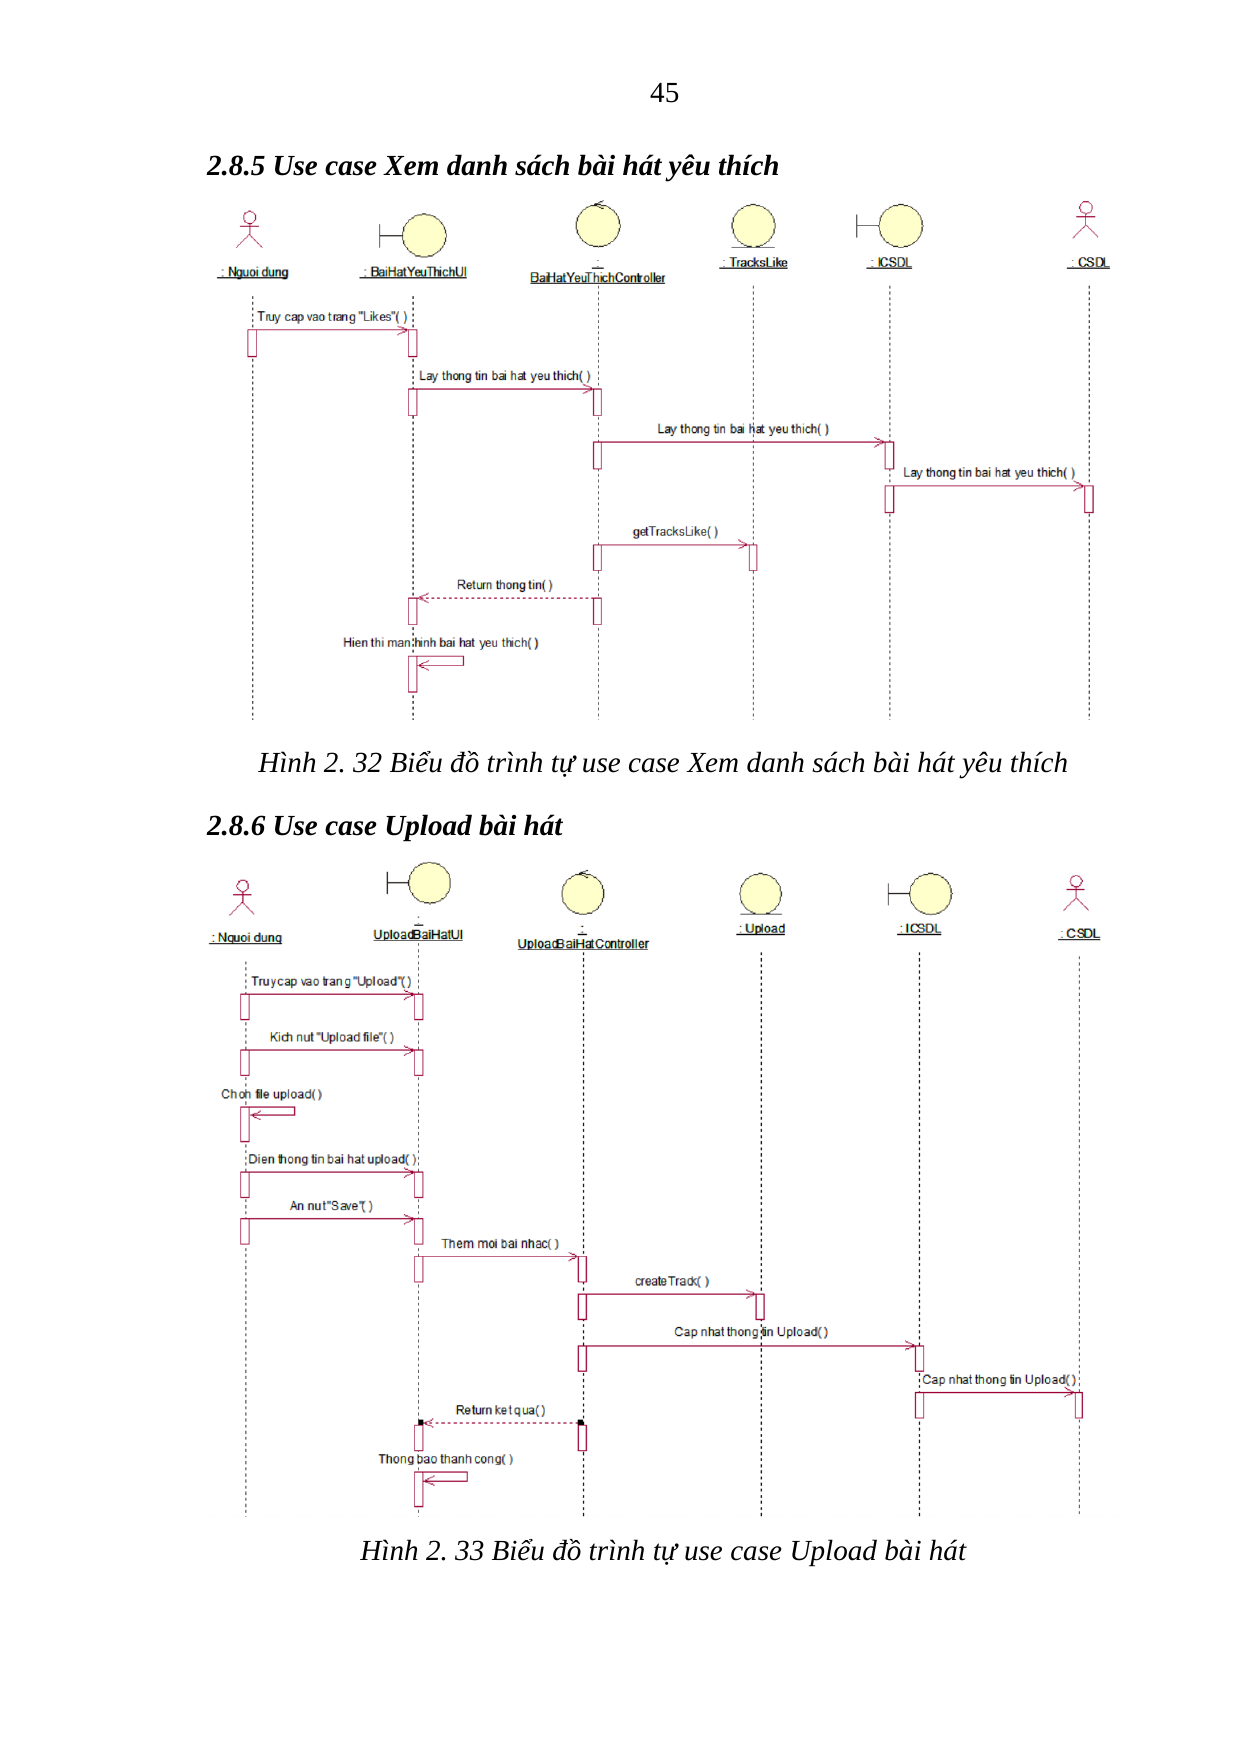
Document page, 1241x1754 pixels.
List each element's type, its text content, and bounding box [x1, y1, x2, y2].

picture [206, 858, 1123, 1517]
text Hình 2. 33 Biểu đồ trình tự use case Upload bài hát [207, 1533, 1122, 1567]
subtitle Use case Upload bài hát [207, 808, 1122, 842]
text Hình 2. 32 Biểu đồ trình tự use case Xem danh sách bài hát yêu thích [207, 746, 1122, 779]
picture [206, 198, 1123, 729]
subtitle Use case Xem danh sách bài hát yêu thích [207, 148, 1122, 181]
